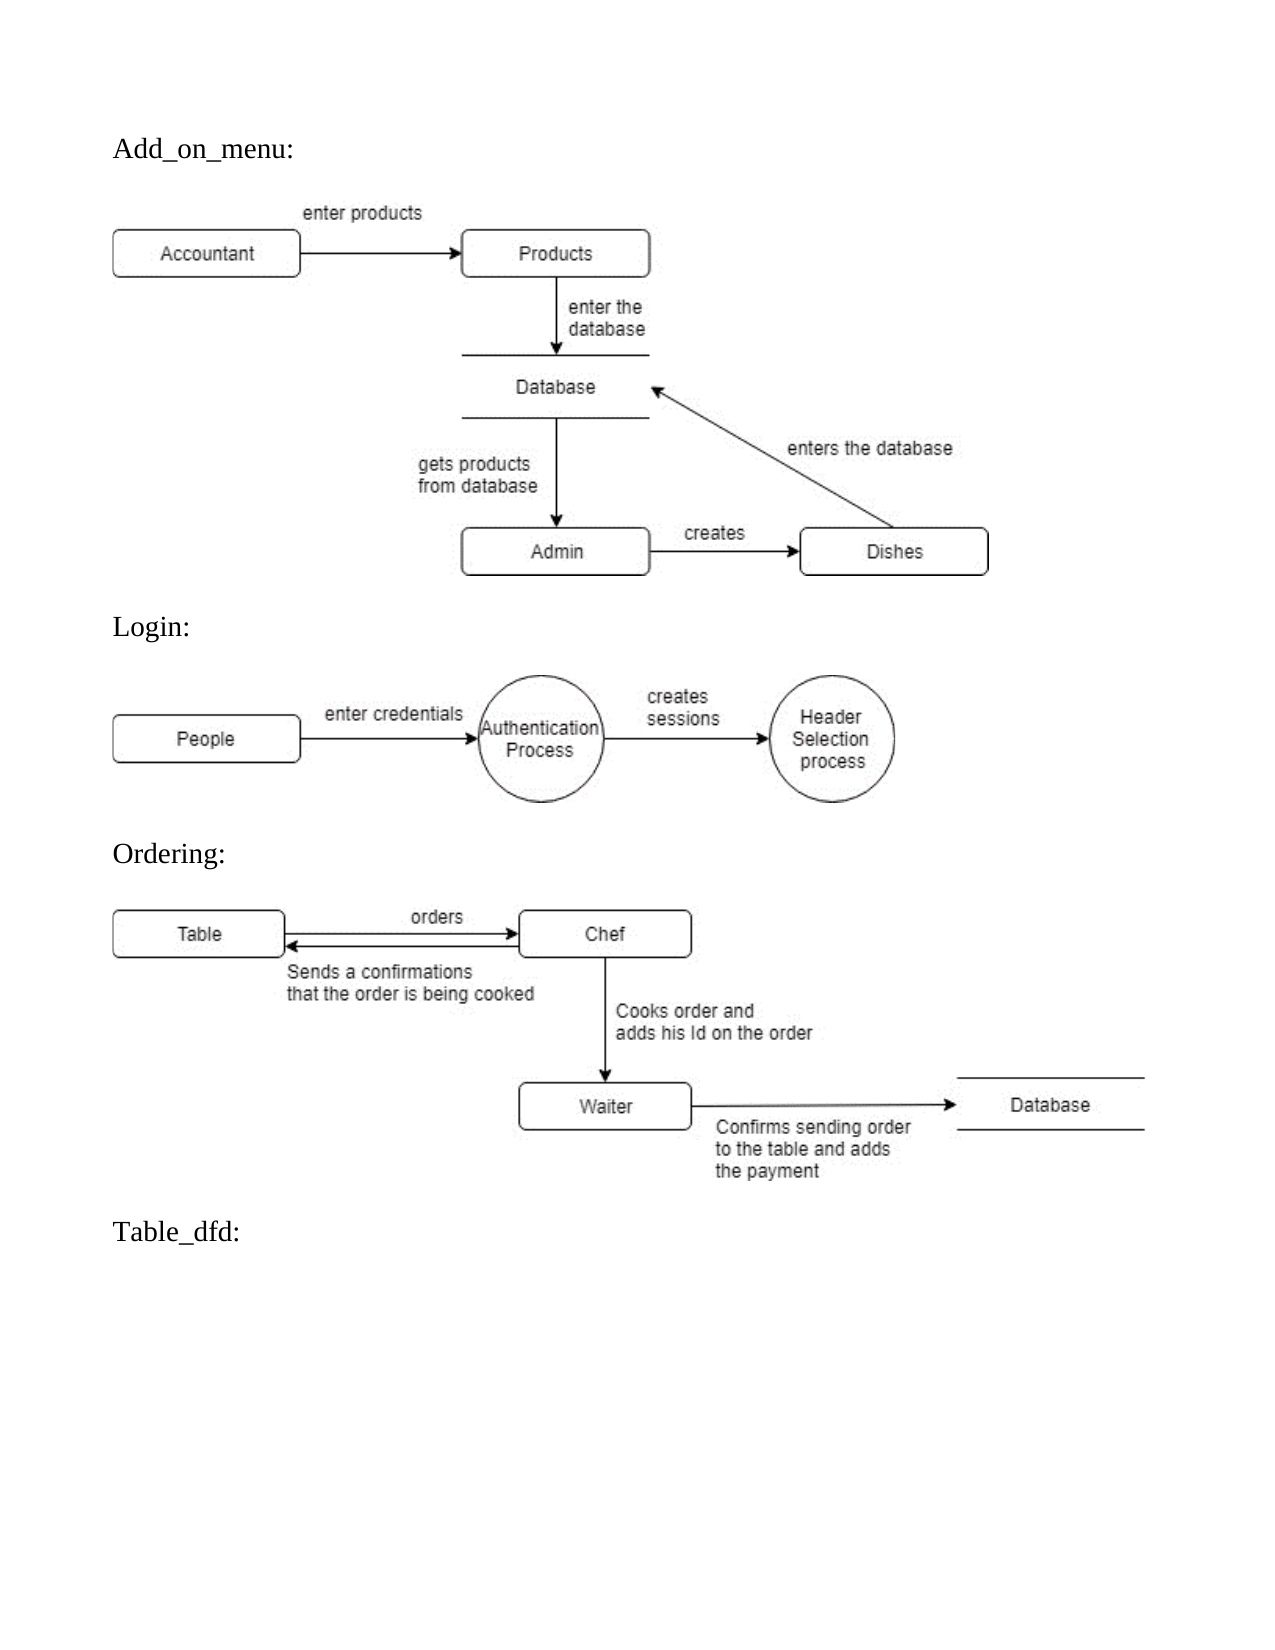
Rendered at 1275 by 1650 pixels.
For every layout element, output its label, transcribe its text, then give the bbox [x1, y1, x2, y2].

picture [112, 902, 1146, 1181]
picture [112, 198, 989, 576]
text Ordering: [112, 836, 1175, 869]
text Add_on_menu: [112, 131, 1175, 165]
text Login: [112, 609, 1175, 642]
picture [112, 675, 896, 803]
text Table_dfd: [112, 1214, 1175, 1248]
